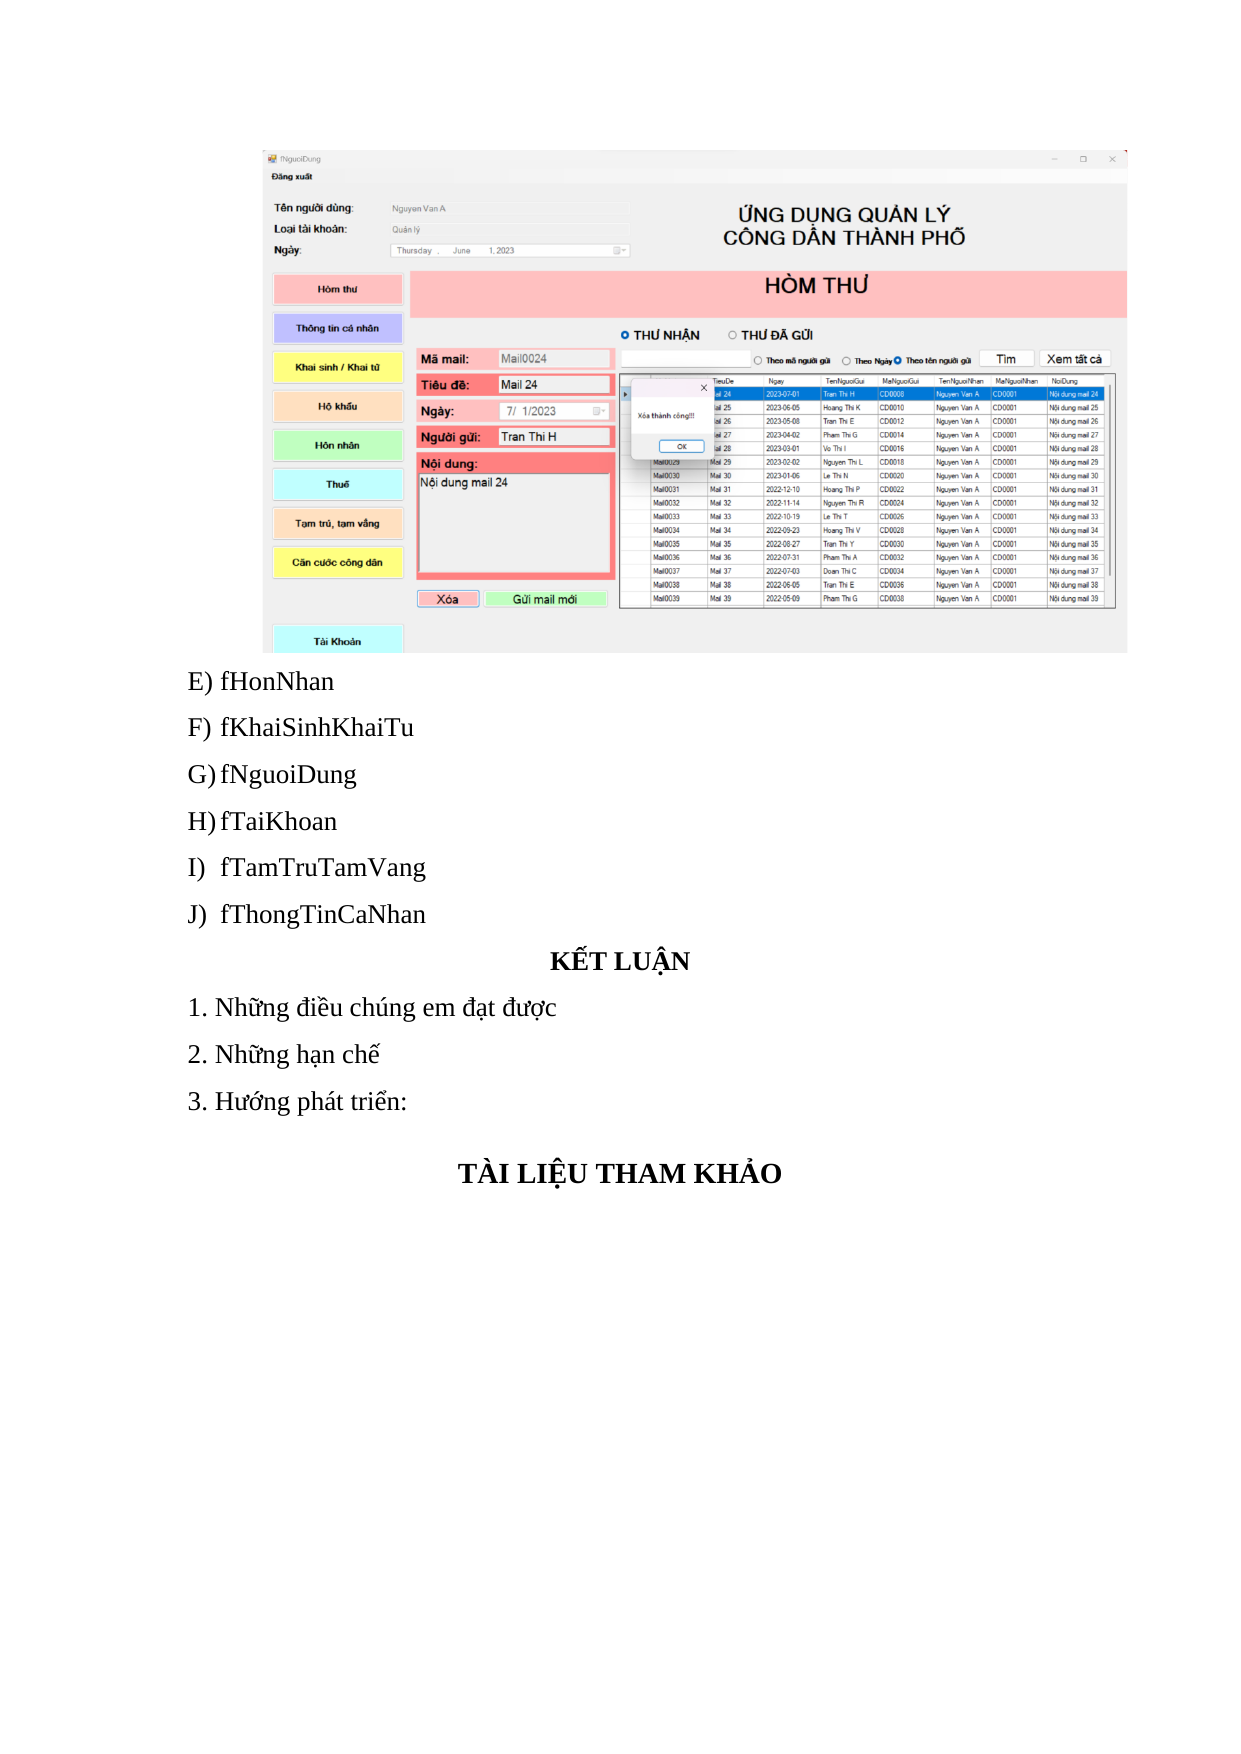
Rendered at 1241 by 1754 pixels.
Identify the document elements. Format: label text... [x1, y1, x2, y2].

list fKhaiSinhKhaiTu [187, 712, 1053, 743]
picture [262, 150, 1128, 653]
list Những điều chúng em đạt được [187, 992, 1053, 1023]
list fThongTinCaNhan [187, 898, 1053, 929]
subtitle TÀI LIỆU THAM KHẢO [187, 1157, 1053, 1190]
list fTamTruTamVang [187, 852, 1053, 883]
list fNguoiDung [187, 758, 1053, 789]
list fHonNhan [187, 665, 1053, 696]
list Hướng phát triển: [187, 1085, 1053, 1116]
list fTaiKhoan [187, 805, 1053, 836]
list Những hạn chế [187, 1038, 1053, 1069]
list KẾT LUẬN [187, 945, 1053, 976]
